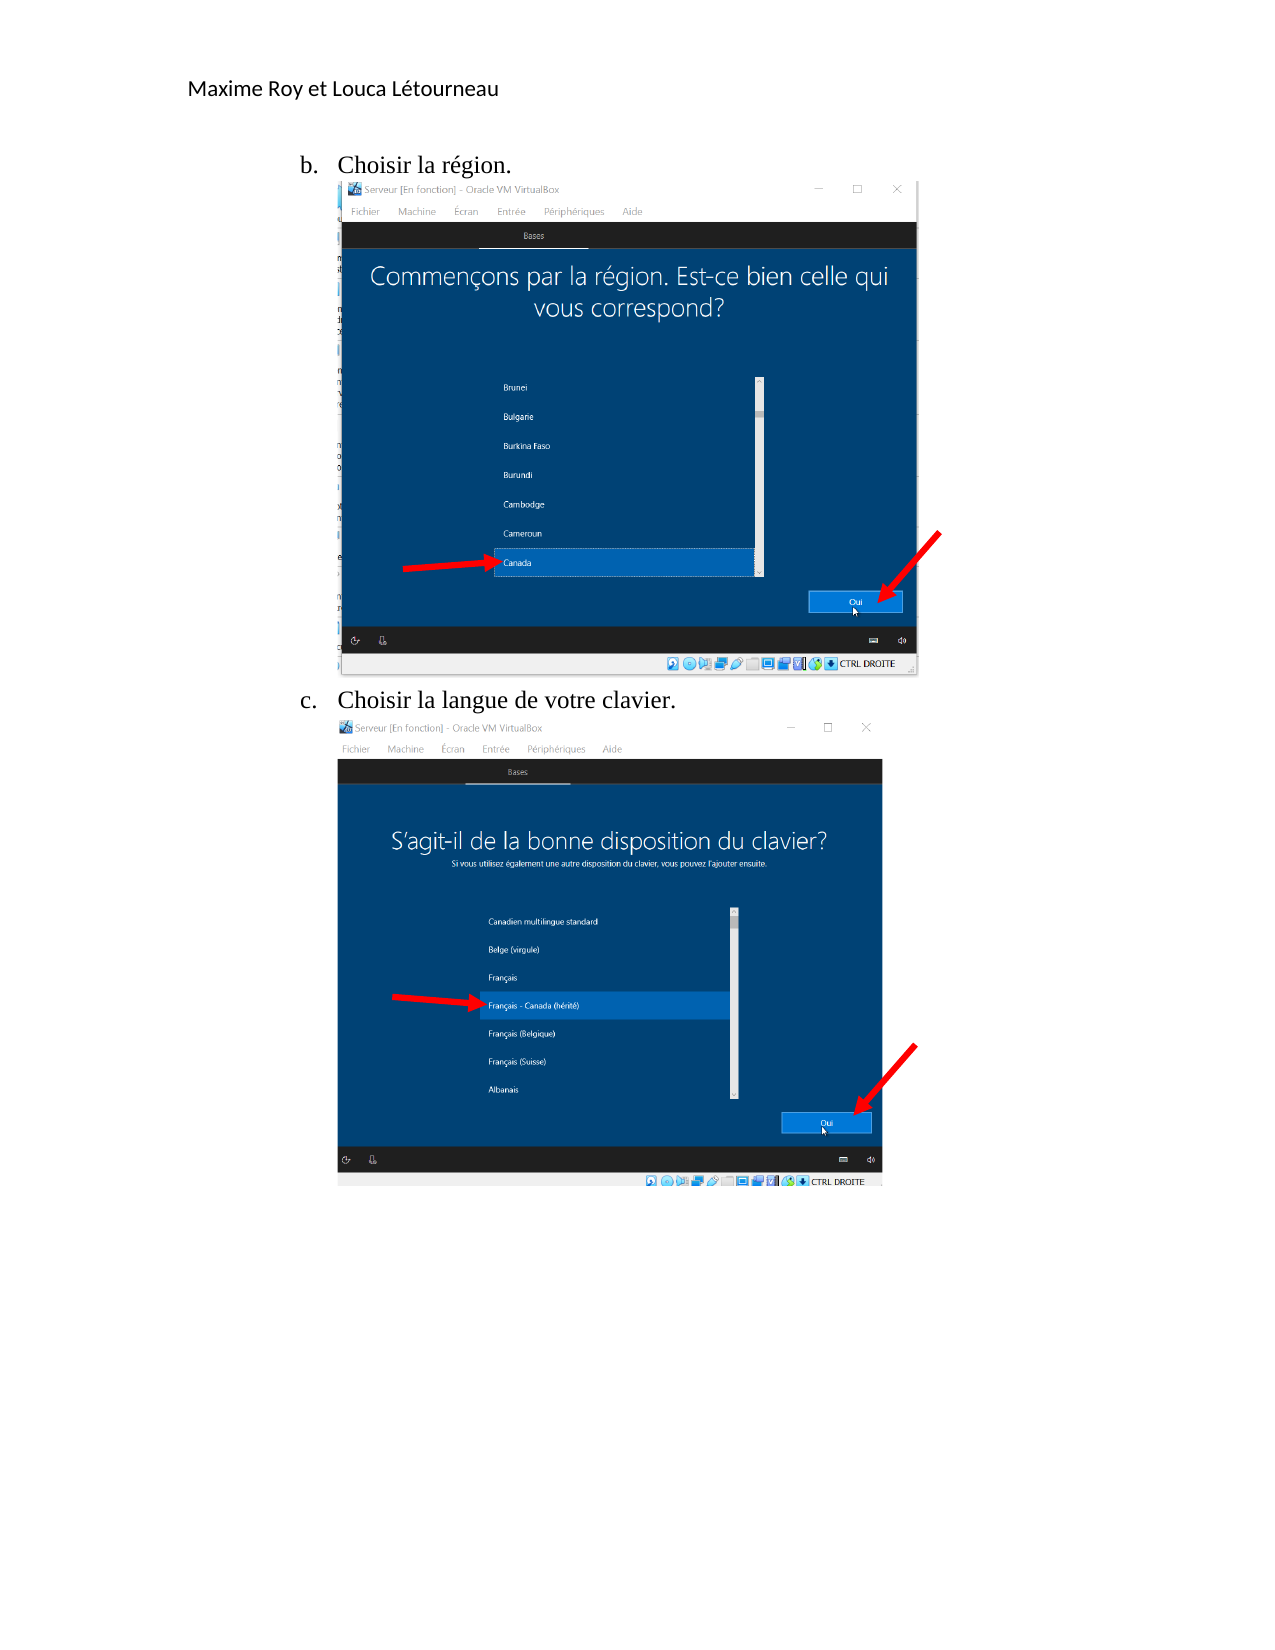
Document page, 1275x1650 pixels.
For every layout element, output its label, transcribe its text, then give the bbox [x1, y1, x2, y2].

picture [337, 716, 883, 1186]
picture [337, 181, 919, 678]
